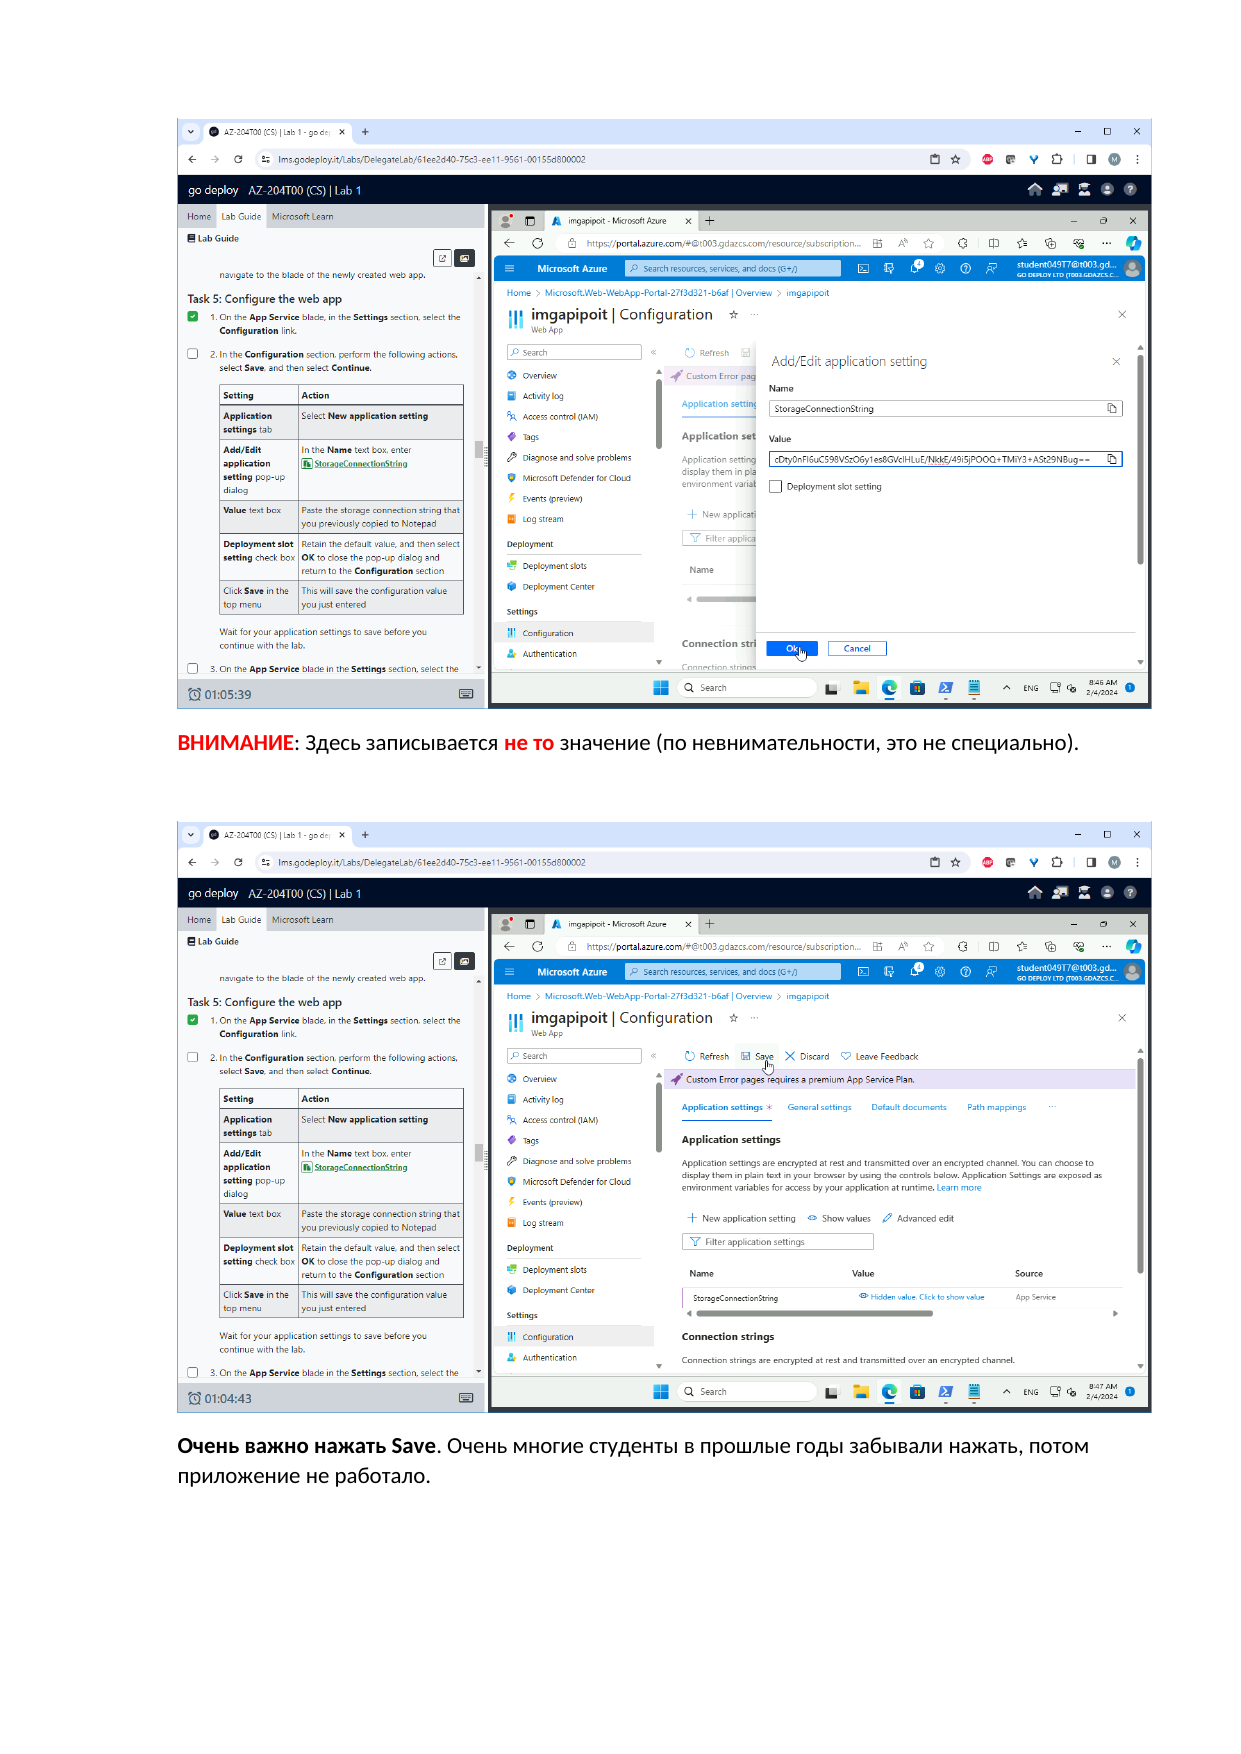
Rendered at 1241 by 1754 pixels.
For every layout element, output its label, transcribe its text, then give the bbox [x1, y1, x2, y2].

picture [177, 118, 1152, 709]
picture [177, 821, 1152, 1413]
text Очень важно нажать Save. Очень многие студенты в прошлые годы забывали нажать, потом приложение не работало. [177, 1431, 1152, 1489]
text ВНИМАНИЕ: Здесь записывается не то значение (по невнимательности, это не специально). [177, 728, 1152, 756]
